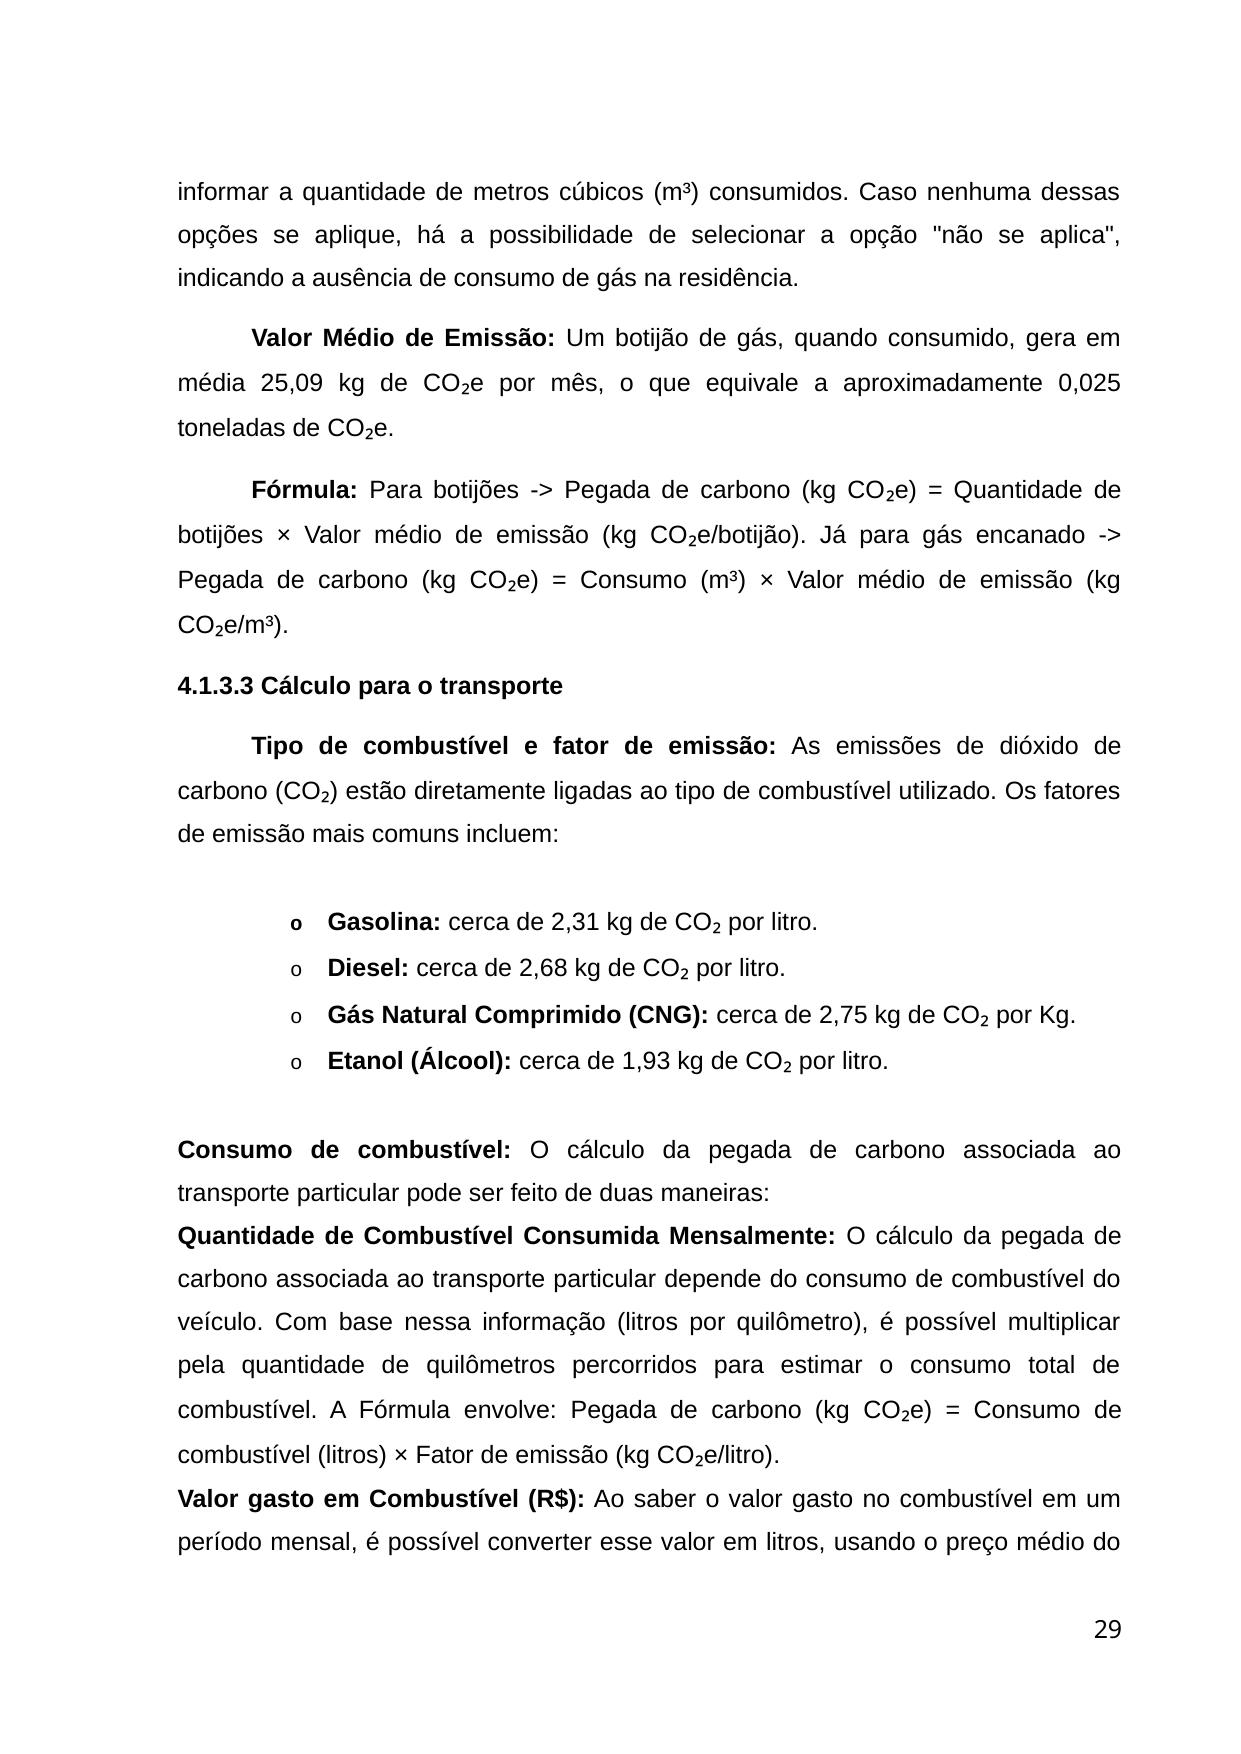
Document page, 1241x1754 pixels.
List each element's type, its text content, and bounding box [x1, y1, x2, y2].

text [177, 1484, 1122, 1556]
text Consumo de combustível: O cálculo da pegada de carbono associada ao transporte particular pode ser feito de duas maneiras: [177, 1134, 1122, 1206]
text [177, 177, 1122, 292]
text Valor Médio de Emissão: Um botijão de gás, quando consumido, gera em média 25,09 kg de CO₂e por mês, o que equivale a aproximadamente 0,025 toneladas de CO₂e. [177, 323, 1122, 442]
text Fórmula: Para botijões -> Pegada de carbono (kg CO₂e) = Quantidade de botijões × Valor médio de emissão (kg CO₂e/botijão). Já para gás encanado -> Pegada de carbono (kg CO₂e) = Consumo (m³) × Valor médio de emissão (kg CO₂e/m³). [177, 474, 1122, 639]
text 4.1.3.3 Cálculo para o transporte [177, 671, 1122, 700]
list Diesel: cerca de 2,68 kg de CO₂ por litro. [290, 952, 1122, 983]
list Gasolina: cerca de 2,31 kg de CO₂ por litro. [290, 905, 1122, 936]
list Etanol (Álcool): cerca de 1,93 kg de CO₂ por litro. [290, 1045, 1122, 1076]
text Tipo de combustível e fator de emissão: As emissões de dióxido de carbono (CO₂) estão diretamente ligadas ao tipo de combustível utilizado. Os fatores de emissão mais comuns incluem: [177, 731, 1122, 848]
list Gás Natural Comprimido (CNG): cerca de 2,75 kg de CO₂ por Kg. [290, 998, 1122, 1029]
text Quantidade de Combustível Consumida Mensalmente: O cálculo da pegada de carbono associada ao transporte particular depende do consumo de combustível do veículo. Com base nessa informação (litros por quilômetro), é possível multiplicar pela quantidade de quilômetros percorridos para estimar o consumo total de combustível. A Fórmula envolve: Pegada de carbono (kg CO₂e) = Consumo de combustível (litros) × Fator de emissão (kg CO₂e/litro). [177, 1221, 1122, 1469]
